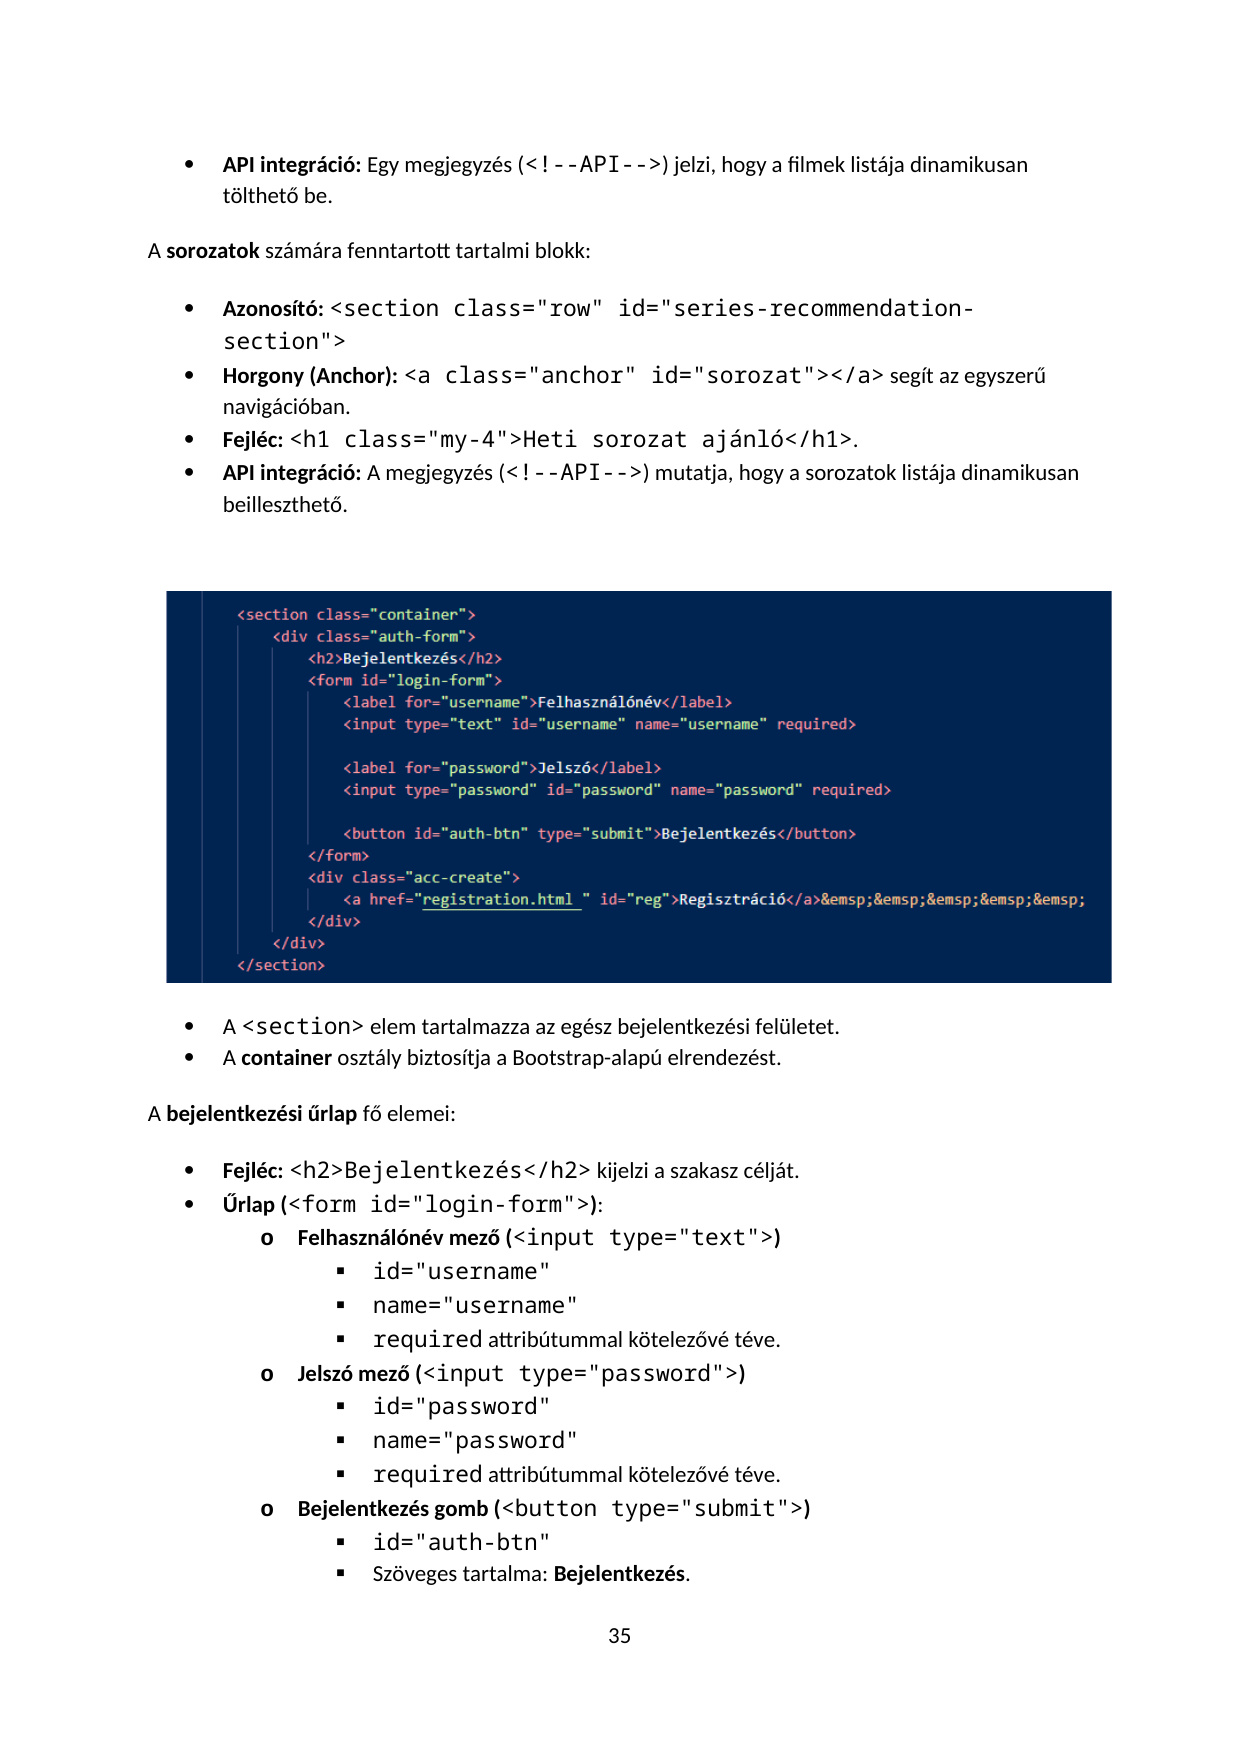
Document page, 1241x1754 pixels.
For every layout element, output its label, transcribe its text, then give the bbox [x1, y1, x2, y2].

list A <section> elem tartalmazza az egész bejelentkezési felületet. [185, 1010, 1093, 1041]
list name="username" [335, 1289, 1093, 1320]
list required attribútummal kötelezővé téve. [335, 1323, 1093, 1354]
list A container osztály biztosítja a Bootstrap-alapú elrendezést. [185, 1043, 1093, 1071]
list required attribútummal kötelezővé téve. [335, 1458, 1093, 1489]
list name="password" [335, 1424, 1093, 1455]
list id="auth-btn" [335, 1525, 1093, 1557]
list id="password" [335, 1390, 1093, 1422]
list Jelszó mező (<input type="password">) [260, 1356, 1093, 1388]
text A bejelentkezési űrlap fő elemei: [148, 1099, 1093, 1127]
list Azonosító: <section class="row" id="series-recommendation-section"> [185, 291, 1093, 356]
list Bejelentkezés gomb (<button type="submit">) [260, 1492, 1093, 1523]
list API integráció: A megjegyzés (<!--API-->) mutatja, hogy a sorozatok listája dinamikusan beilleszthető. [185, 456, 1093, 518]
list Fejléc: <h2>Bejelentkezés</h2> kijelzi a szakasz célját. [185, 1154, 1093, 1185]
list Fejléc: <h1 class="my-4">Heti sorozat ajánló</h1>. [185, 423, 1093, 454]
list Felhasználónév mező (<input type="text">) [260, 1221, 1093, 1253]
list Űrlap (<form id="login-form">): [185, 1188, 1093, 1219]
list Horgony (Anchor): <a class="anchor" id="sorozat"></a> segít az egyszerű navigációban. [185, 359, 1093, 420]
list API integráció: Egy megjegyzés (<!--API-->) jelzi, hogy a filmek listája dinamikusan tölthető be. [185, 148, 1093, 209]
text A sorozatok számára fenntartott tartalmi blokk: [148, 236, 1093, 264]
list Szöveges tartalma: Bejelentkezés. [335, 1559, 1093, 1587]
list id="username" [335, 1255, 1093, 1286]
